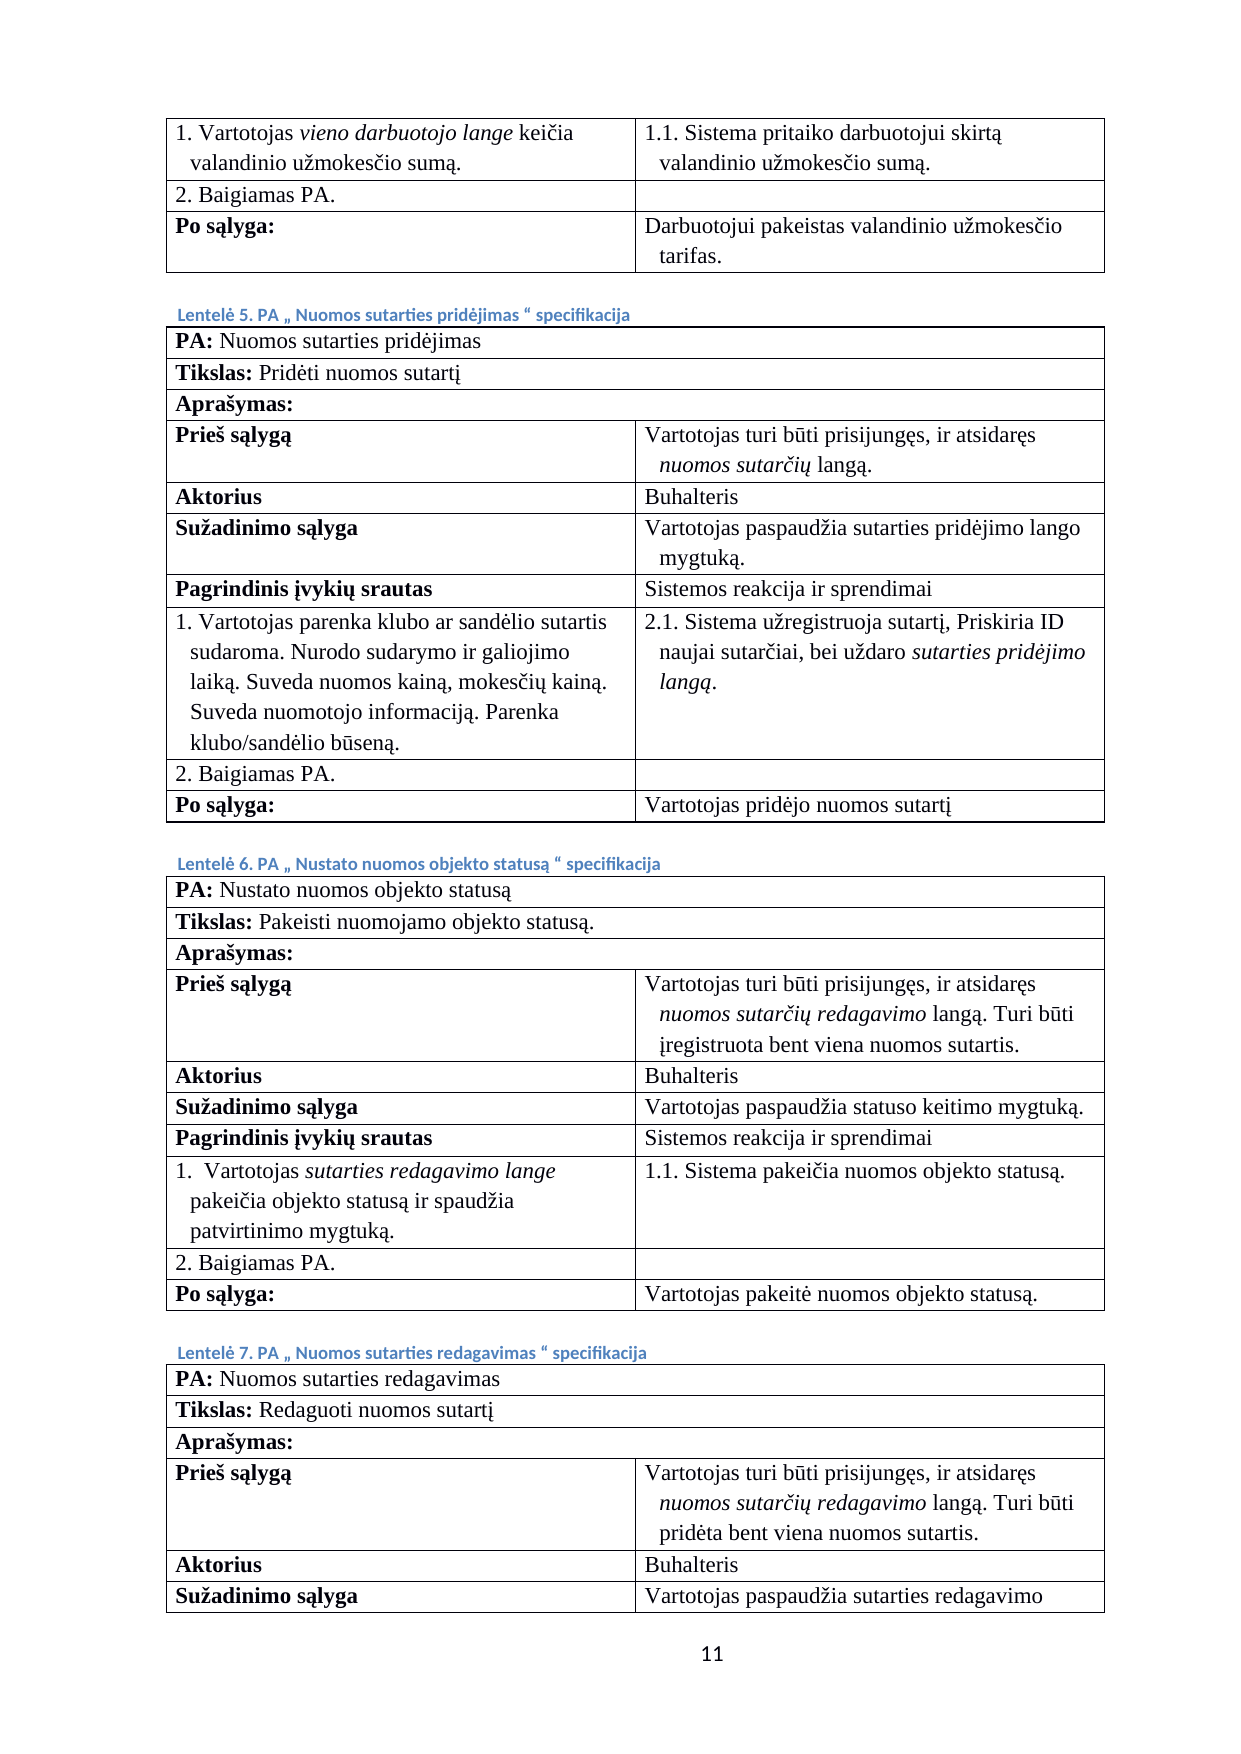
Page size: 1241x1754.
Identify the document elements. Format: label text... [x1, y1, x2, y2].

table_cell 1. Vartotojas vieno darbuotojo lange keičia valandinio užmokesčio sumą. [167, 119, 635, 179]
table_cell Sistemos reakcija ir sprendimai [636, 575, 1104, 607]
table_cell Vartotojas paspaudžia sutarties pridėjimo lango mygtuką. [636, 514, 1104, 574]
table_cell Aktorius [167, 483, 635, 513]
text Lentelė 5. PA „ Nuomos sutarties pridėjimas “ specifikacija [177, 303, 1181, 326]
table_cell 2.1. Sistema užregistruoja sutartį, Priskiria ID naujai sutarčiai, bei uždaro sutarties pridėjimo langą. [636, 608, 1104, 759]
table_cell Darbuotojui pakeistas valandinio užmokesčio tarifas. [636, 212, 1104, 272]
table_cell Buhalteris [636, 1551, 1104, 1581]
table_cell Tikslas: Pridėti nuomos sutartį [167, 359, 1104, 389]
table_cell Prieš sąlygą [167, 970, 635, 1061]
table_cell Prieš sąlygą [167, 1459, 635, 1549]
text Lentelė 6. PA „ Nustato nuomos objekto statusą “ specifikacija [177, 853, 1181, 876]
table_cell Aktorius [167, 1551, 635, 1581]
table_cell Vartotojas pakeitė nuomos objekto statusą. [636, 1280, 1104, 1310]
table_cell Vartotojas turi būti prisijungęs, ir atsidaręs nuomos sutarčių langą. [636, 421, 1104, 482]
text Lentelė 7. PA „ Nuomos sutarties redagavimas “ specifikacija [177, 1341, 1181, 1364]
table_cell Tikslas: Redaguoti nuomos sutartį [167, 1396, 1104, 1427]
table_cell [636, 1249, 1104, 1279]
table_cell Po sąlyga: [167, 791, 635, 821]
table_header PA: Nuomos sutarties pridėjimas [167, 328, 1104, 358]
table_cell Buhalteris [636, 1062, 1104, 1092]
table_cell [636, 760, 1104, 790]
table_cell Pagrindinis įvykių srautas [167, 575, 635, 607]
table_cell 2. Baigiamas PA. [167, 1249, 635, 1279]
table_cell Vartotojas turi būti prisijungęs, ir atsidaręs nuomos sutarčių redagavimo langą. Turi būti pridėta bent viena nuomos sutartis. [636, 1459, 1104, 1549]
table_cell Buhalteris [636, 483, 1104, 513]
table_cell Aprašymas: [167, 390, 1104, 420]
table_cell Sužadinimo sąlyga [167, 1093, 635, 1123]
table_cell 1.1. Sistema pakeičia nuomos objekto statusą. [636, 1157, 1104, 1247]
table_cell 1. Vartotojas sutarties redagavimo lange pakeičia objekto statusą ir spaudžia patvirtinimo mygtuką. [167, 1157, 635, 1247]
table_cell 1.1. Sistema pritaiko darbuotojui skirtą valandinio užmokesčio sumą. [636, 119, 1104, 179]
table_cell 1. Vartotojas parenka klubo ar sandėlio sutartis sudaroma. Nurodo sudarymo ir galiojimo laiką. Suveda nuomos kainą, mokesčių kainą. Suveda nuomotojo informaciją. Parenka klubo/sandėlio būseną. [167, 608, 635, 759]
table_cell Prieš sąlygą [167, 421, 635, 482]
table_cell Vartotojas pridėjo nuomos sutartį [636, 791, 1104, 821]
table_header PA: Nustato nuomos objekto statusą [167, 877, 1104, 907]
table_cell Vartotojas turi būti prisijungęs, ir atsidaręs nuomos sutarčių redagavimo langą. Turi būti įregistruota bent viena nuomos sutartis. [636, 970, 1104, 1061]
table_cell Aprašymas: [167, 1428, 1104, 1458]
table_cell Aktorius [167, 1062, 635, 1092]
table_cell [636, 181, 1104, 211]
table_cell Pagrindinis įvykių srautas [167, 1125, 635, 1156]
table_cell 2. Baigiamas PA. [167, 181, 635, 211]
table_cell Po sąlyga: [167, 212, 635, 272]
table_cell Tikslas: Pakeisti nuomojamo objekto statusą. [167, 908, 1104, 938]
table_cell Vartotojas paspaudžia statuso keitimo mygtuką. [636, 1093, 1104, 1123]
table_cell Sužadinimo sąlyga [167, 1582, 635, 1612]
table_header PA: Nuomos sutarties redagavimas [167, 1365, 1104, 1395]
table_cell Sistemos reakcija ir sprendimai [636, 1125, 1104, 1156]
table_cell Po sąlyga: [167, 1280, 635, 1310]
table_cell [636, 1582, 1104, 1612]
table_cell Aprašymas: [167, 939, 1104, 969]
table_cell 2. Baigiamas PA. [167, 760, 635, 790]
table_cell Sužadinimo sąlyga [167, 514, 635, 574]
